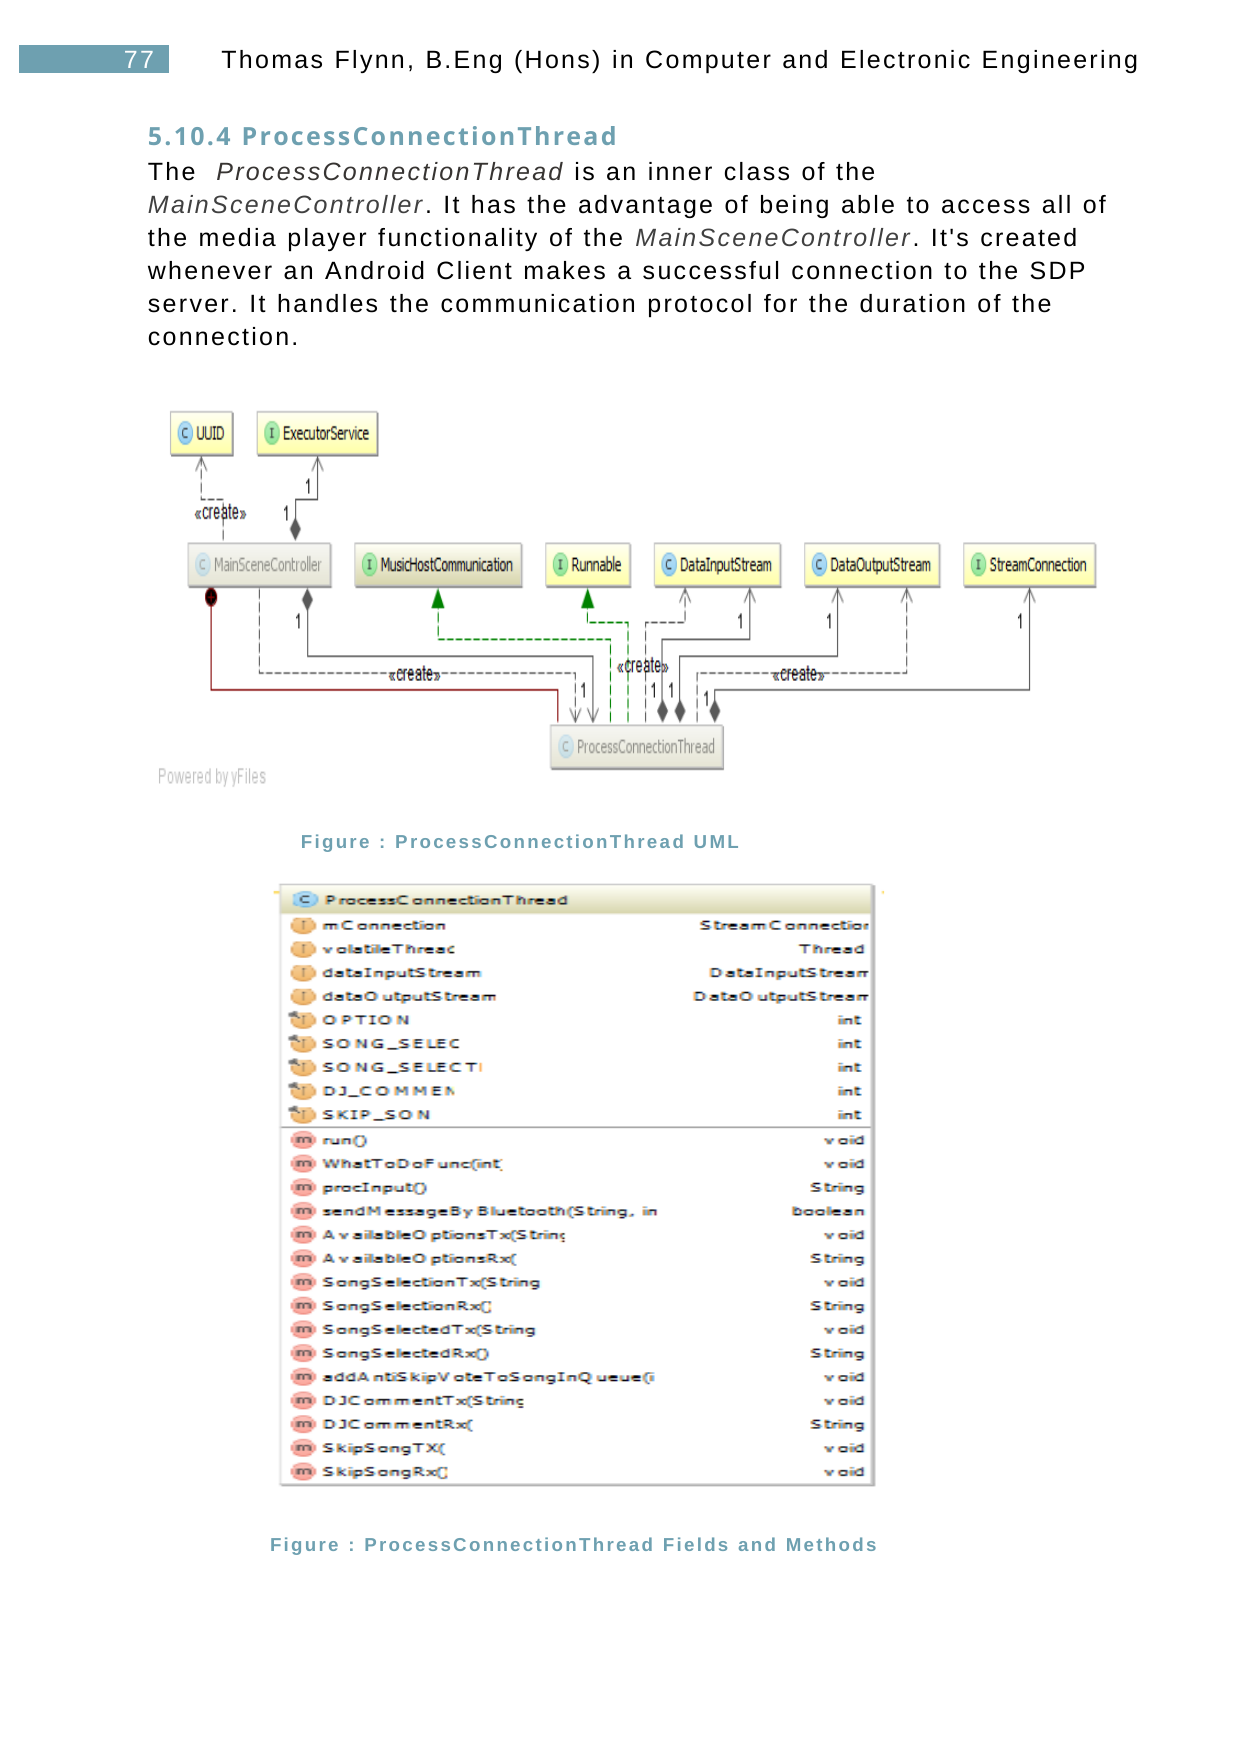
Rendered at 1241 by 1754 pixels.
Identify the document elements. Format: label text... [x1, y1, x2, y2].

subtitle 5.10.4 ProcessConnectionThread [148, 118, 1122, 152]
picture [273, 881, 885, 1491]
text The ProcessConnectionThread is an inner class of the MainSceneController. It has the advantage of being able to access all of the media player functionality of the MainSceneController. It's created whenever an Android Client makes a successful connection to the SDP server. It handles the communication protocol for the duration of the connection. [148, 157, 1122, 351]
picture [147, 376, 1119, 804]
